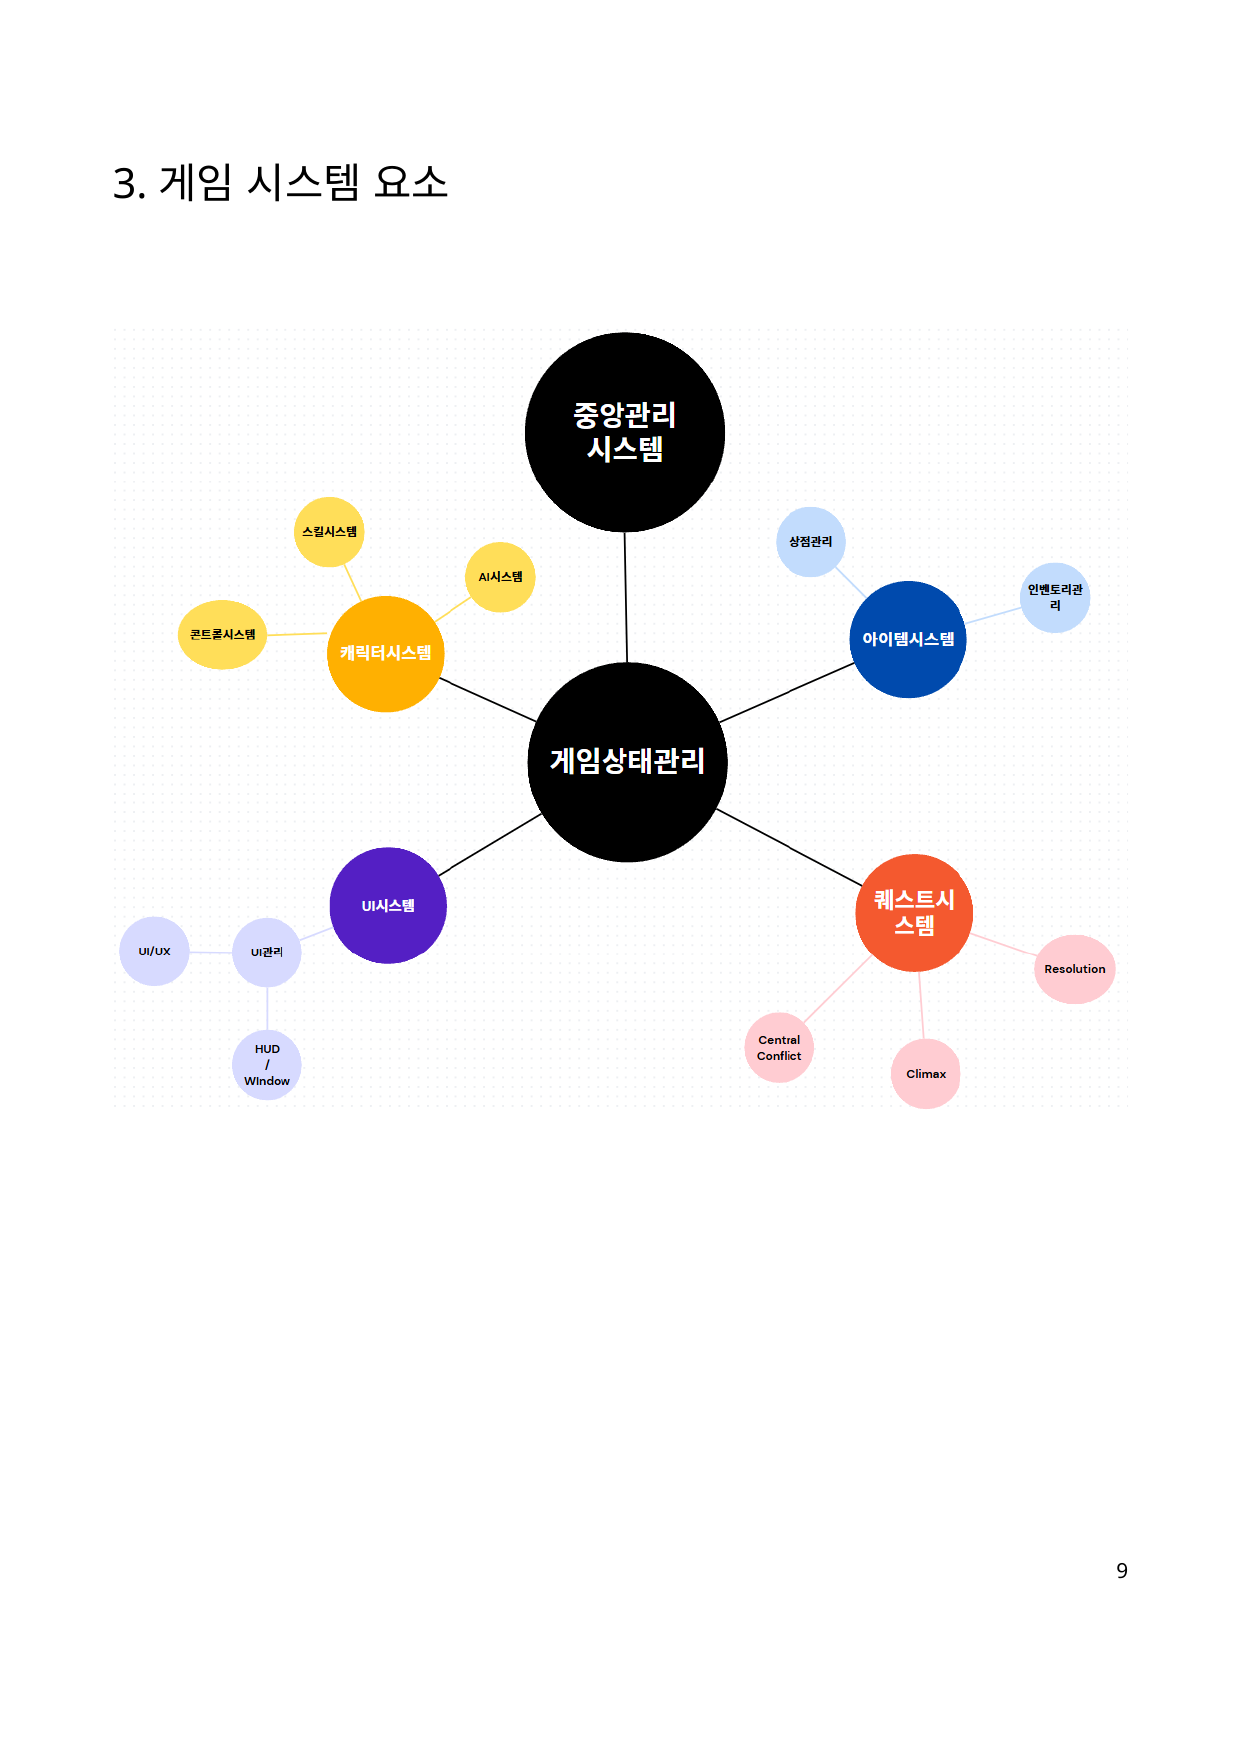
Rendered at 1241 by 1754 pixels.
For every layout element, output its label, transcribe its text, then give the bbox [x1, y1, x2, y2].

subtitle 3. 게임 시스템 요소 [112, 150, 1128, 211]
picture [112, 326, 1129, 1111]
